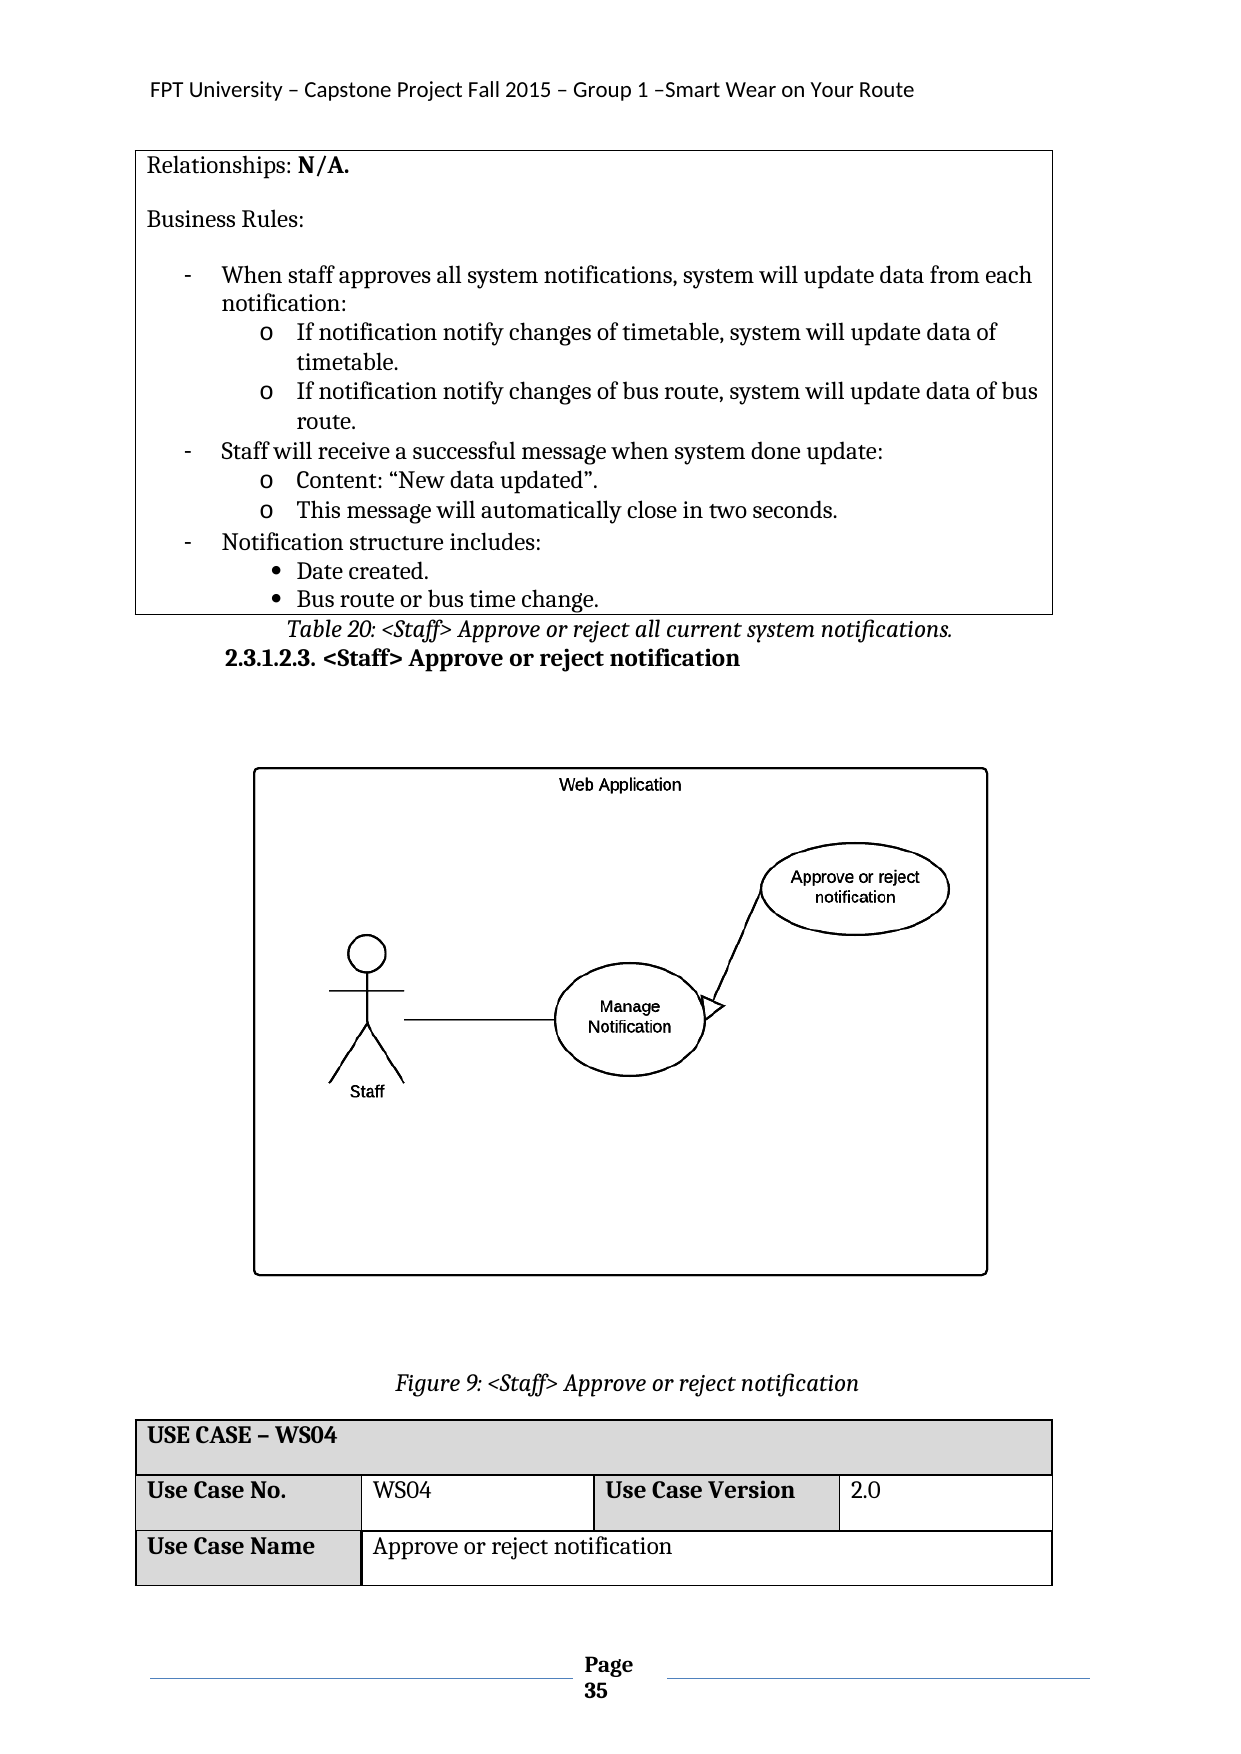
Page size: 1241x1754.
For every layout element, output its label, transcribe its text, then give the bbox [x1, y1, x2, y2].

table_cell WS04 [362, 1476, 593, 1530]
table_cell Use Case No. [136, 1476, 361, 1530]
picture [217, 730, 1024, 1312]
text Figure 9: <Staff> Approve or reject notification [150, 1369, 1090, 1398]
subtitle <Staff> Approve or reject notification [225, 644, 1090, 673]
table_cell Use Case Version [595, 1476, 839, 1530]
table_cell Approve or reject notification [363, 1532, 1051, 1585]
text Table 20: <Staff> Approve or reject all current system notifications. [150, 615, 1090, 644]
table_cell Use Case Name [137, 1531, 360, 1585]
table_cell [136, 151, 1052, 614]
table_cell 2.0 [840, 1476, 1052, 1530]
table_header USE CASE – WS04 [137, 1421, 1051, 1474]
